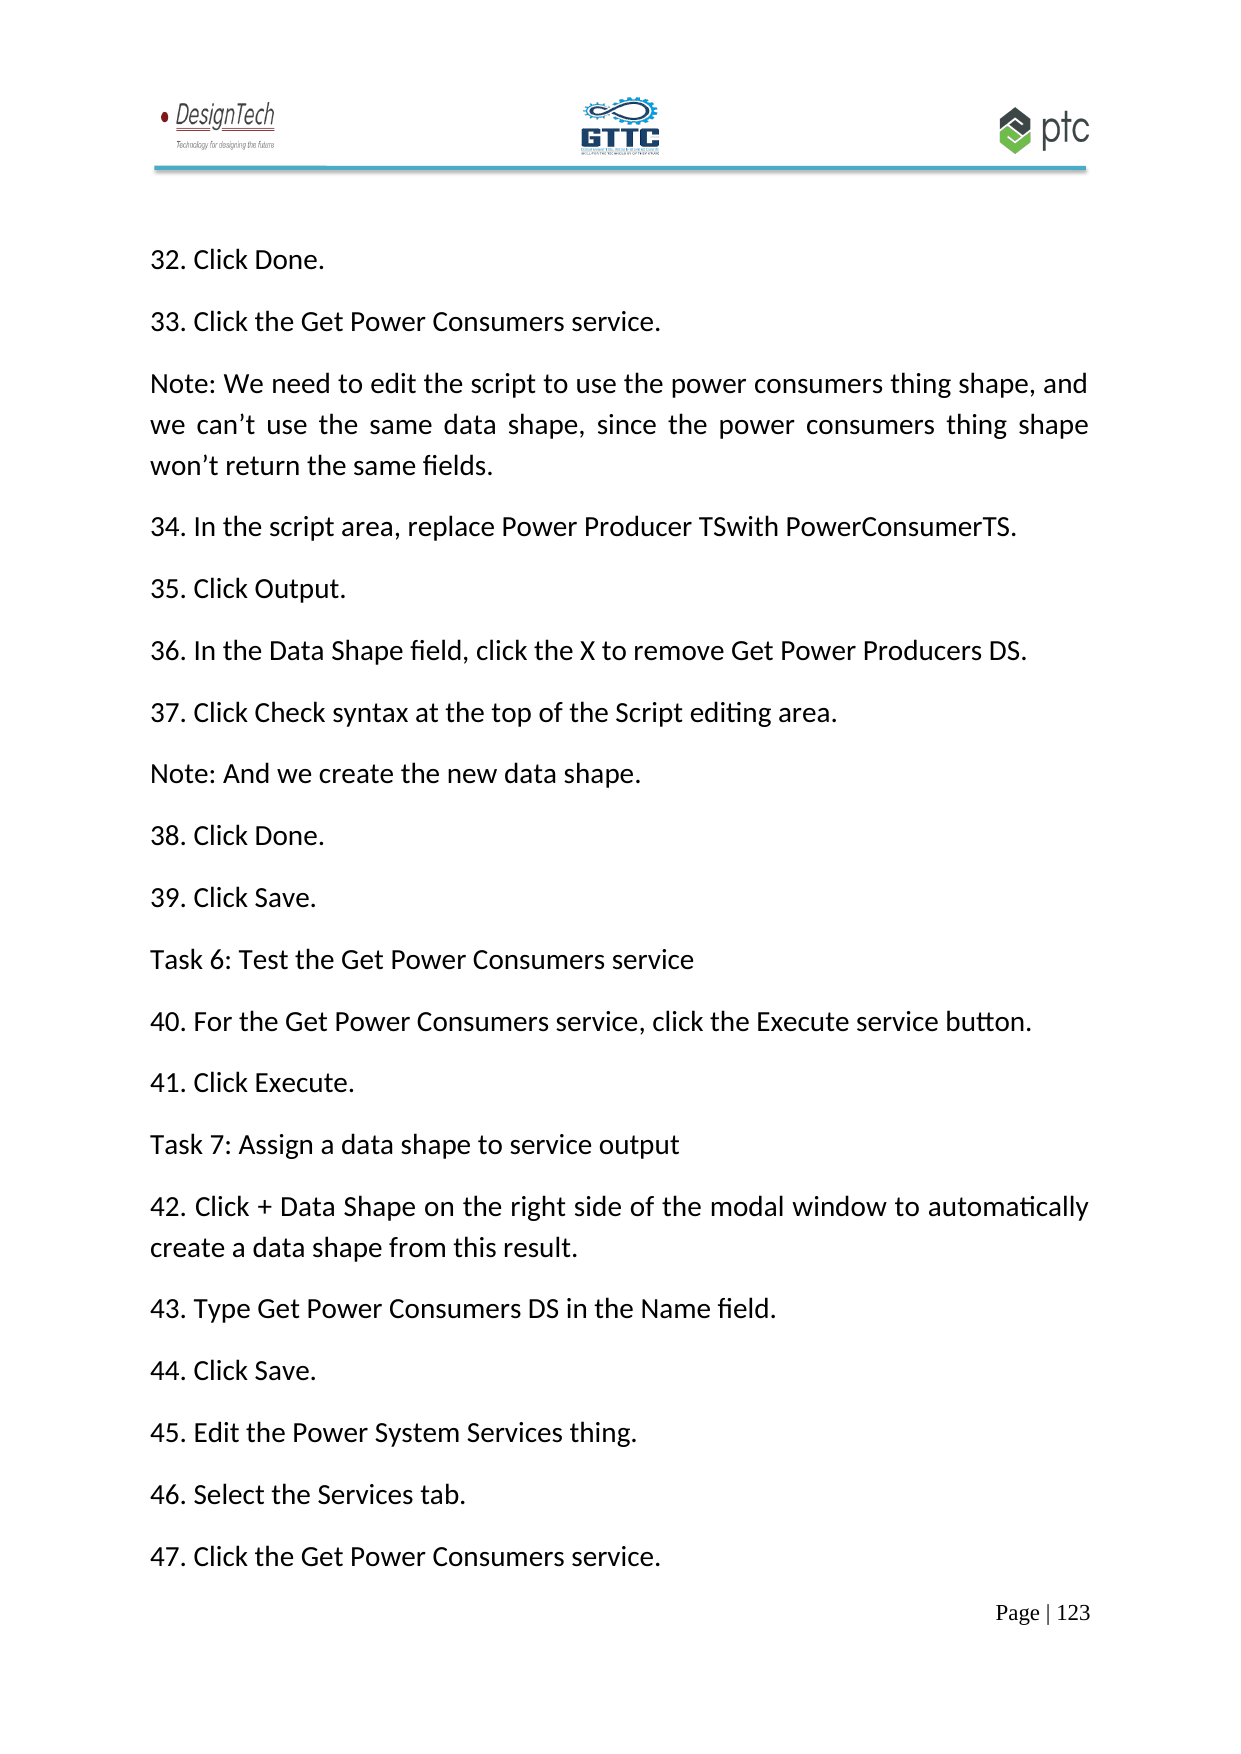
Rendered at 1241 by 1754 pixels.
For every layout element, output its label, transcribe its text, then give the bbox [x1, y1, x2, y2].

text 38. Click Done. [150, 817, 1090, 853]
text 33. Click the Get Power Consumers service. [150, 303, 1090, 339]
text 37. Click Check syntax at the top of the Script editing area. [150, 694, 1090, 729]
text 39. Click Save. [150, 879, 1090, 915]
text 42. Click + Data Shape on the right side of the modal window to automatically create a data shape from this result. [150, 1188, 1090, 1264]
text Task 7: Assign a data shape to service output [150, 1126, 1090, 1162]
text 47. Click the Get Power Consumers service. [150, 1538, 1090, 1573]
text 40. For the Get Power Consumers service, click the Execute service button. [150, 1003, 1090, 1038]
text 44. Click Save. [150, 1352, 1090, 1388]
text 36. In the Data Shape field, click the X to remove Get Power Producers DS. [150, 632, 1090, 668]
text 34. In the script area, replace Power Producer TSwith PowerConsumerTS. [150, 508, 1090, 544]
text 41. Click Execute. [150, 1064, 1090, 1100]
text 46. Select the Services tab. [150, 1476, 1090, 1512]
text Note: We need to edit the script to use the power consumers thing shape, and we can’t use the same data shape, since the power consumers thing shape won’t return the same fields. [150, 365, 1090, 482]
text 43. Type Get Power Consumers DS in the Name field. [150, 1291, 1090, 1326]
text Note: And we create the new data shape. [150, 756, 1090, 791]
picture [150, 86, 1091, 177]
text Task 6: Test the Get Power Consumers service [150, 941, 1090, 976]
text 35. Click Output. [150, 570, 1090, 606]
text 32. Click Done. [150, 241, 1090, 277]
text 45. Edit the Power System Services thing. [150, 1414, 1090, 1450]
